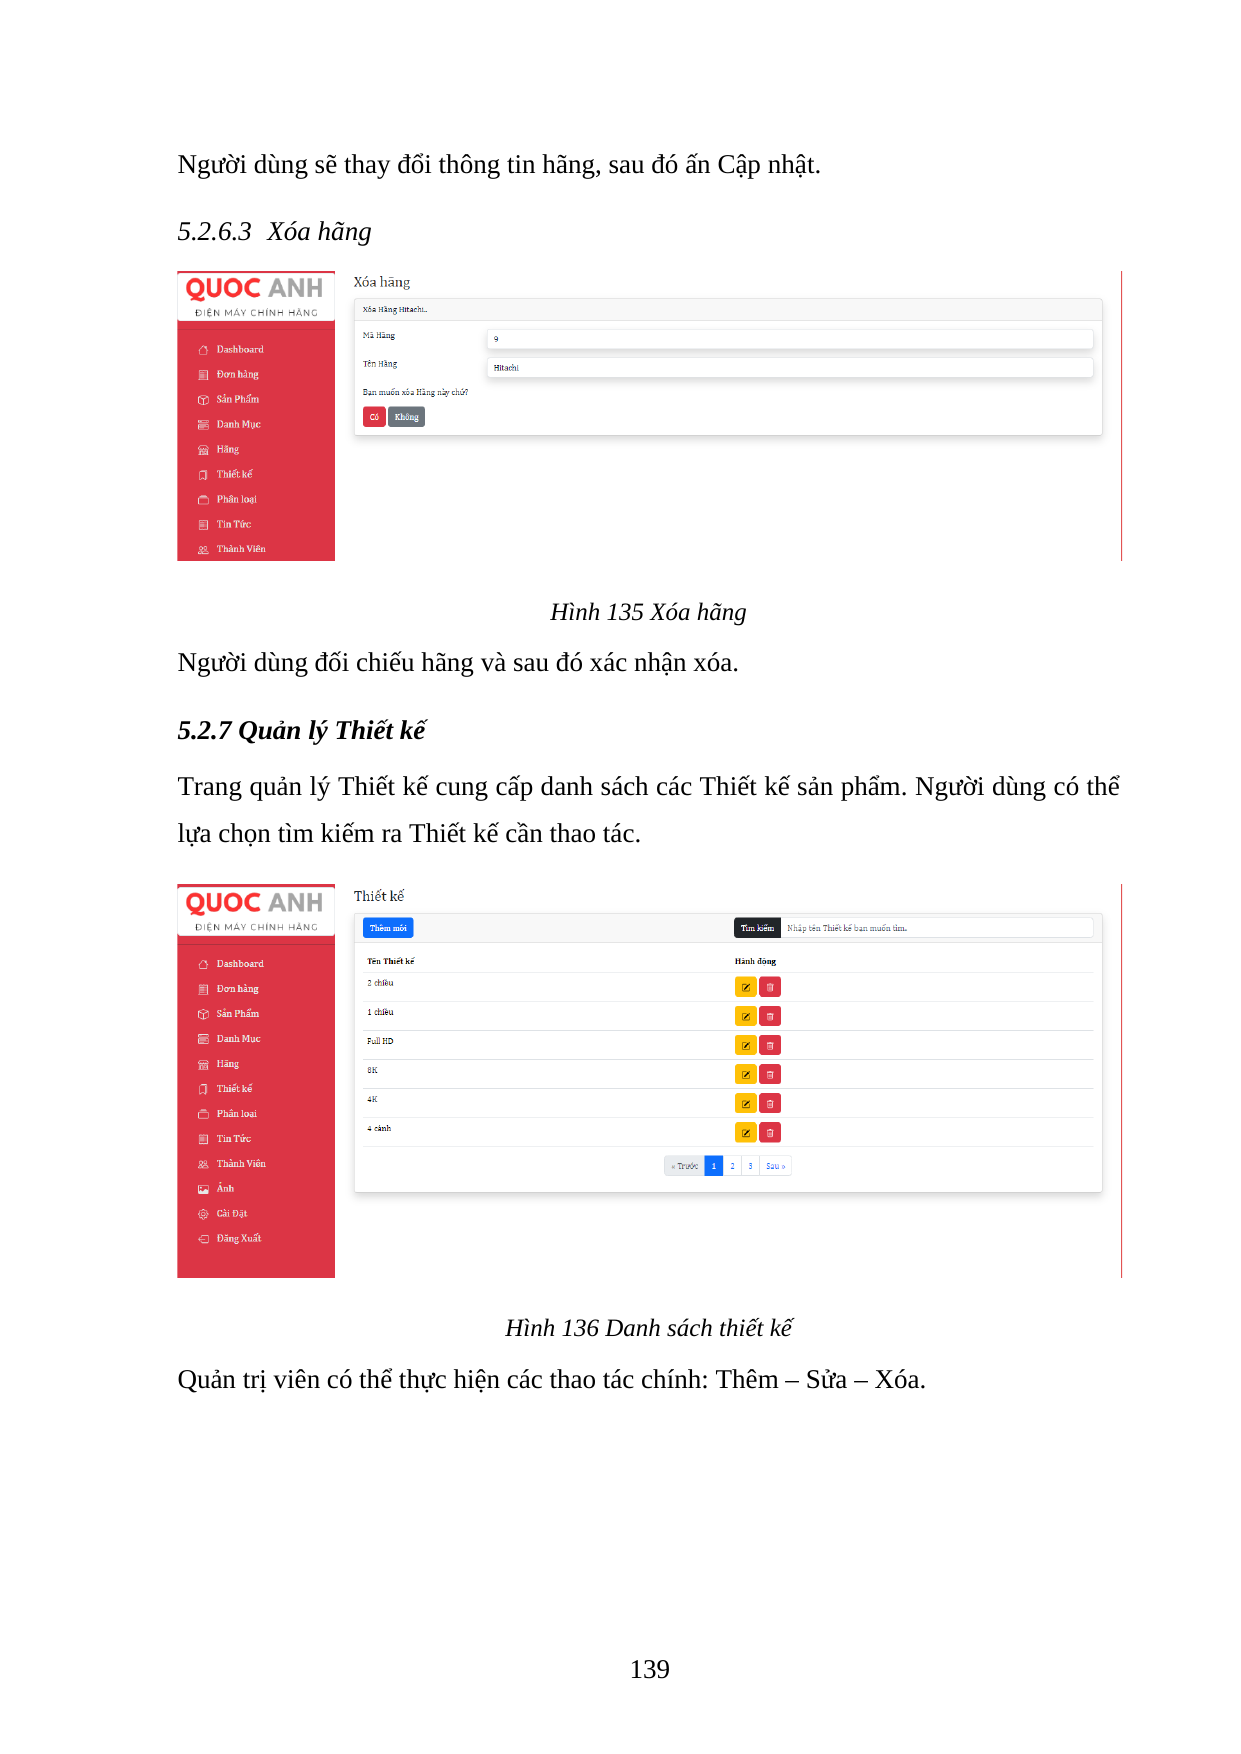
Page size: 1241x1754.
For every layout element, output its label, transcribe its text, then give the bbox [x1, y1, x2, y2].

text Hình 135 Xóa hãng [177, 597, 1122, 626]
text Người dùng sẽ thay đổi thông tin hãng, sau đó ấn Cập nhật. [177, 148, 1122, 179]
subtitle Xóa hãng [177, 215, 1122, 246]
text Người dùng đối chiếu hãng và sau đó xác nhận xóa. [177, 646, 1122, 678]
subtitle Quản lý Thiết kế [177, 714, 1122, 745]
text Hình 136 Danh sách thiết kế [177, 1313, 1122, 1342]
picture [177, 884, 1123, 1278]
text Trang quản lý Thiết kế cung cấp danh sách các Thiết kế sản phẩm. Người dùng có thể lựa chọn tìm kiếm ra Thiết kế cần thao tác. [177, 770, 1122, 848]
picture [177, 271, 1123, 561]
text Quản trị viên có thể thực hiện các thao tác chính: Thêm – Sửa – Xóa. [177, 1363, 1122, 1394]
